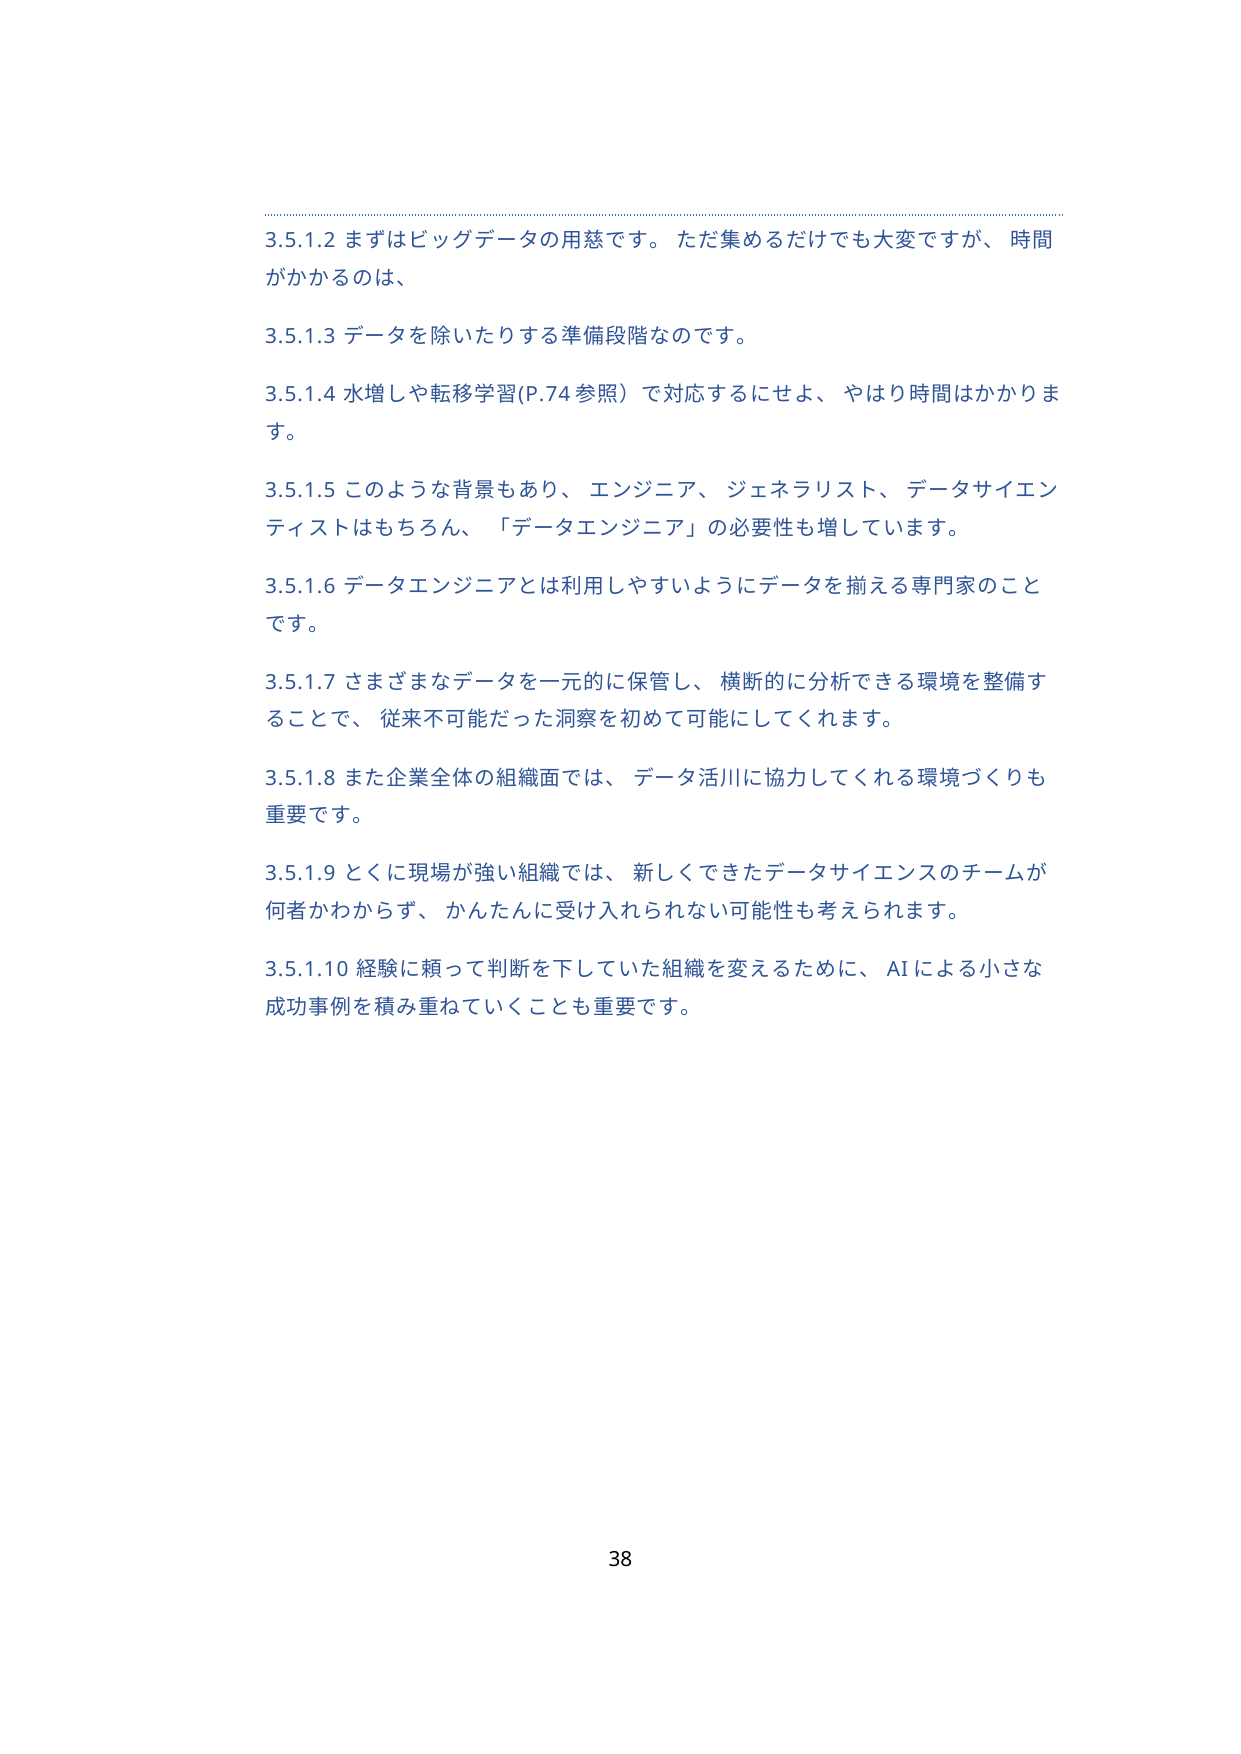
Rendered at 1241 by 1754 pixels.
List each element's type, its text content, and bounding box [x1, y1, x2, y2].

text 水増しや転移学習(P.74参照）で対応するにせよ、 やはり時間はかかります。 [265, 368, 1063, 449]
text このような背景もあり、 エンジニア、 ジェネラリスト、 データサイエンティストはもちろん、 「データエンジニア」の必要性も増しています。 [265, 464, 1063, 545]
text とくに現場が強い組織では、 新しくできたデータサイエンスのチームが何者かわからず、 かんたんに受け入れられない可能性も考えられます。 [265, 847, 1063, 928]
text データを除いたりする準備段階なのです。 [265, 310, 1063, 353]
text また企業全体の組織面では、 データ活川に協力してくれる環境づくりも重要です。 [265, 752, 1063, 832]
text まずはビッグデータの用慈です。 ただ集めるだけでも大変ですが、 時間がかかるのは、 [265, 214, 1063, 295]
text さまざまなデータを一元的に保管し、 横断的に分析できる環境を整備することで、 従来不可能だった洞察を初めて可能にしてくれます。 [265, 656, 1063, 736]
text 経験に頼って判断を下していた組織を変えるために、 AIによる小さな成功事例を積み重ねていくことも重要です。 [265, 943, 1063, 1024]
text データエンジニアとは利用しやすいようにデータを揃える専門家のことです。 [265, 560, 1063, 641]
